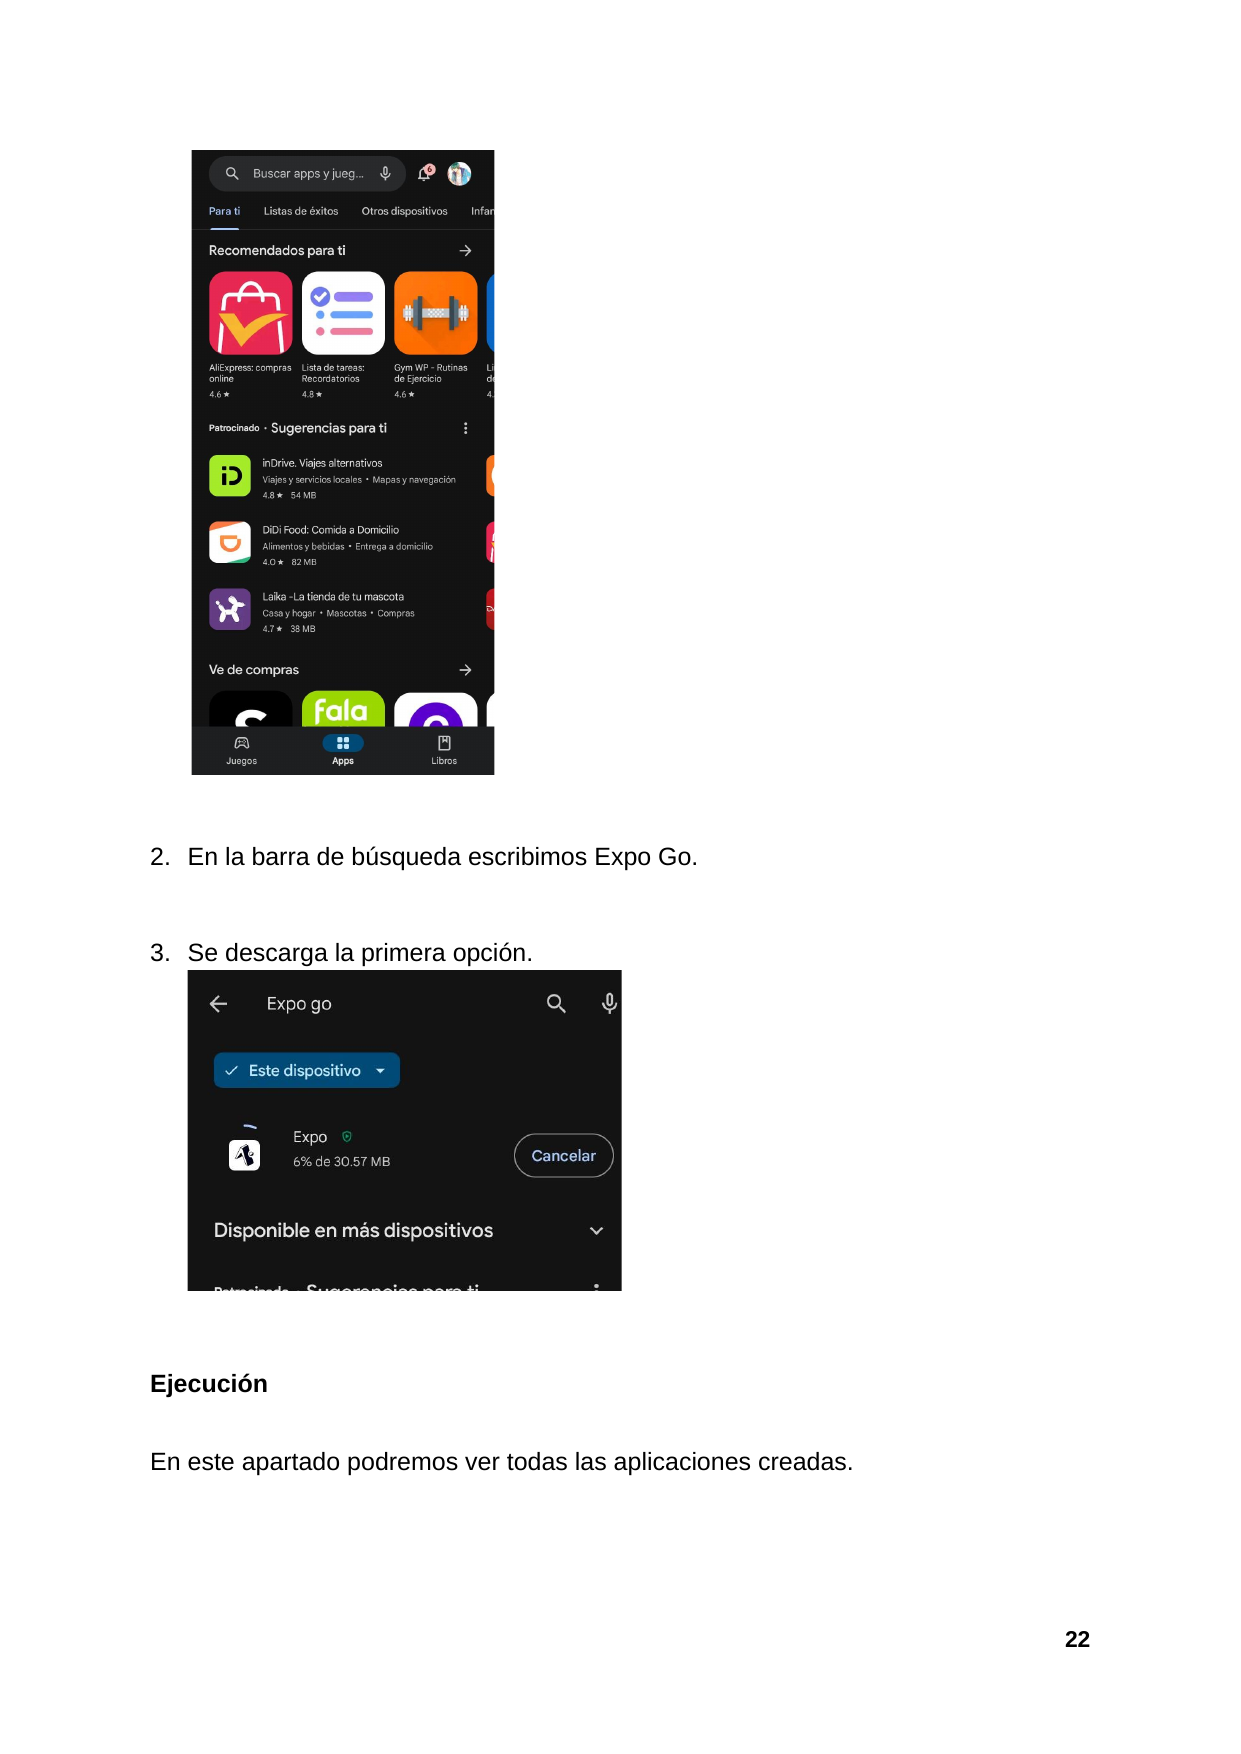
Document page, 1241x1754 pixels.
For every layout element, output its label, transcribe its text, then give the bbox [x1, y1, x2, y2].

picture [187, 970, 622, 1291]
list En la barra de búsqueda escribimos Expo Go. [150, 842, 1090, 871]
picture [191, 150, 495, 775]
subtitle Ejecución [150, 1369, 1090, 1397]
text En este apartado podremos ver todas las aplicaciones creadas. [150, 1447, 1090, 1476]
